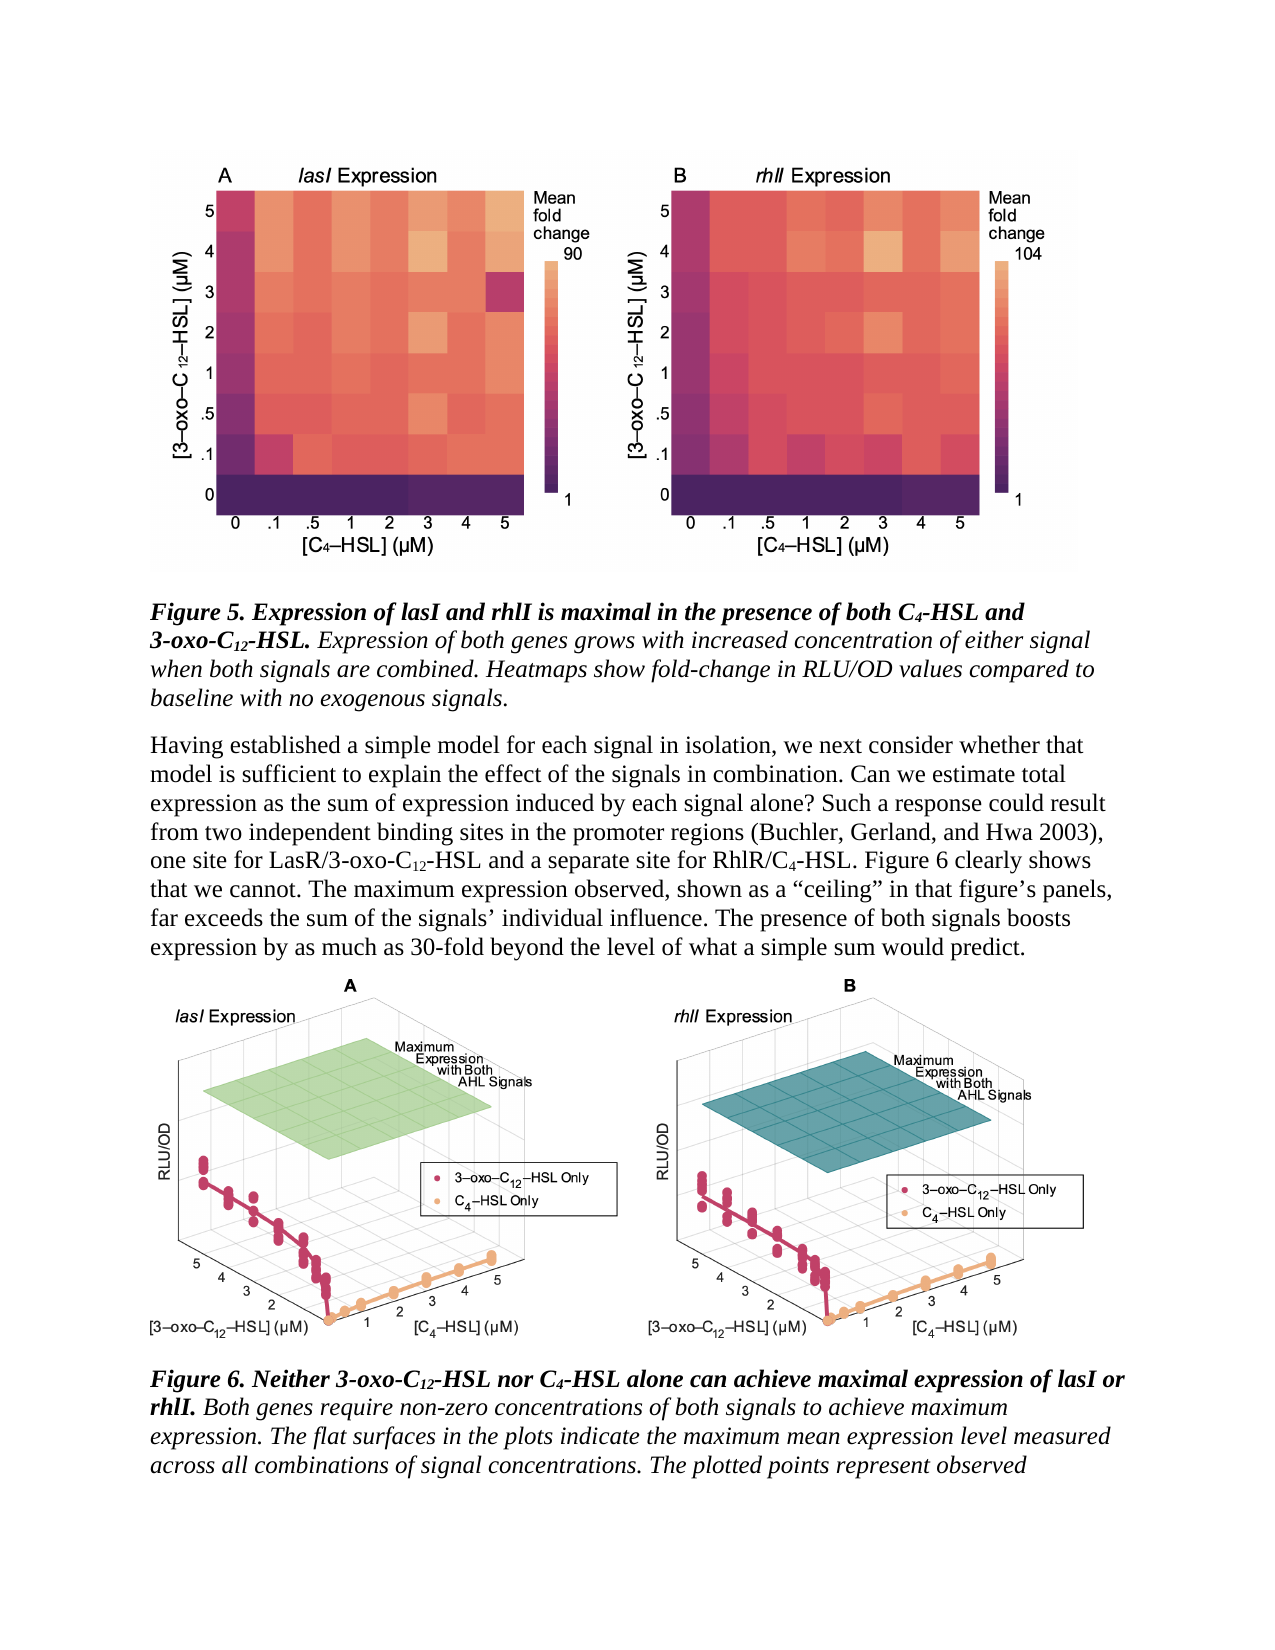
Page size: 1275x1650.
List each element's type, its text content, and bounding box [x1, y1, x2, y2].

picture [150, 979, 1088, 1339]
text Having established a simple model for each signal in isolation, we next consider whether that model is sufficient to explain the effect of the signals in combination. Can we estimate total expression as the sum of expression induced by each signal alone? Such a response could result from two independent binding sites in the promoter regions (Buchler, Gerland, and Hwa 2003), one site for LasR/3‑oxo‑C12‑HSL and a separate site for RhlR/C4‑HSL. Figure 6 clearly shows that we cannot. The maximum expression observed, shown as a “ceiling” in that figure’s panels, far exceeds the sum of the signals’ individual influence. The presence of both signals boosts expression by as much as 30-fold beyond the level of what a simple sum would predict. [150, 731, 1125, 961]
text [150, 1364, 1125, 1479]
text Figure 5. Expression of lasI and rhlI is maximal in the presence of both C4‑HSL and 3‑oxo‑C12‑HSL. Expression of both genes grows with increased concentration of either signal when both signals are combined. Heatmaps show fold-change in RLU/OD values compared to baseline with no exogenous signals. [150, 597, 1125, 712]
picture [150, 150, 1079, 572]
